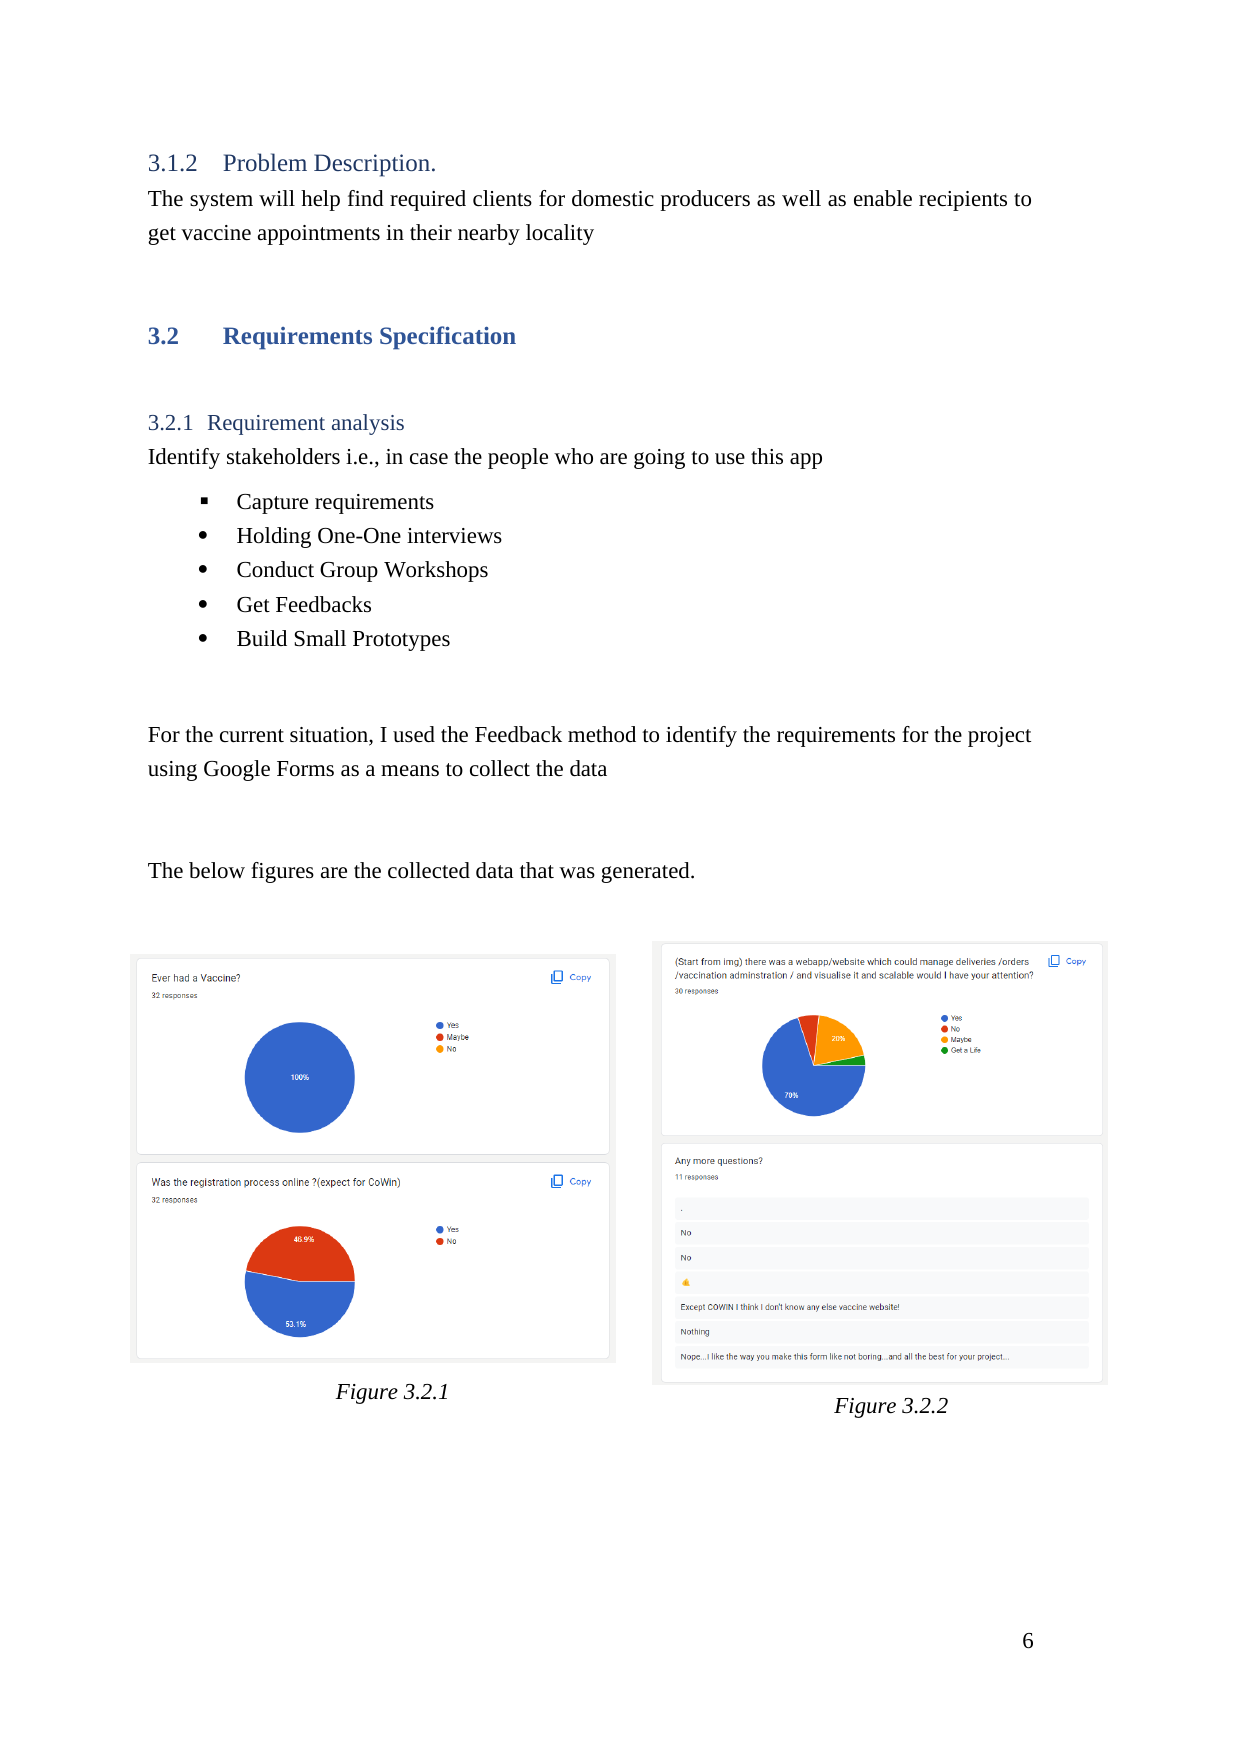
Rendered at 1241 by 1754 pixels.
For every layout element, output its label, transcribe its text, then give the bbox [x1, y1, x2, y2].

text The system will help find required clients for domestic producers as well as enable recipients to get vaccine appointments in their nearby locality [148, 185, 1033, 246]
list Build Small Prototypes [199, 625, 1033, 651]
picture [130, 954, 616, 1363]
picture [652, 941, 1108, 1385]
text Identify stakeholders i.e., in case the people who are going to use this app [148, 443, 1033, 469]
list Get Feedbacks [199, 591, 1033, 617]
subtitle Requirement analysis [148, 409, 1033, 435]
text The below figures are the collected data that was generated. [148, 857, 1033, 883]
text For the current situation, I used the Feedback method to identify the requirements for the project using Google Forms as a means to collect the data [148, 721, 1033, 781]
list Conduct Group Workshops [199, 557, 1033, 583]
list Capture requirements [199, 488, 1033, 514]
subtitle Requirements Specification [148, 321, 1033, 349]
subtitle Problem Description. [148, 148, 1033, 176]
list Holding One-One interviews [199, 522, 1033, 549]
